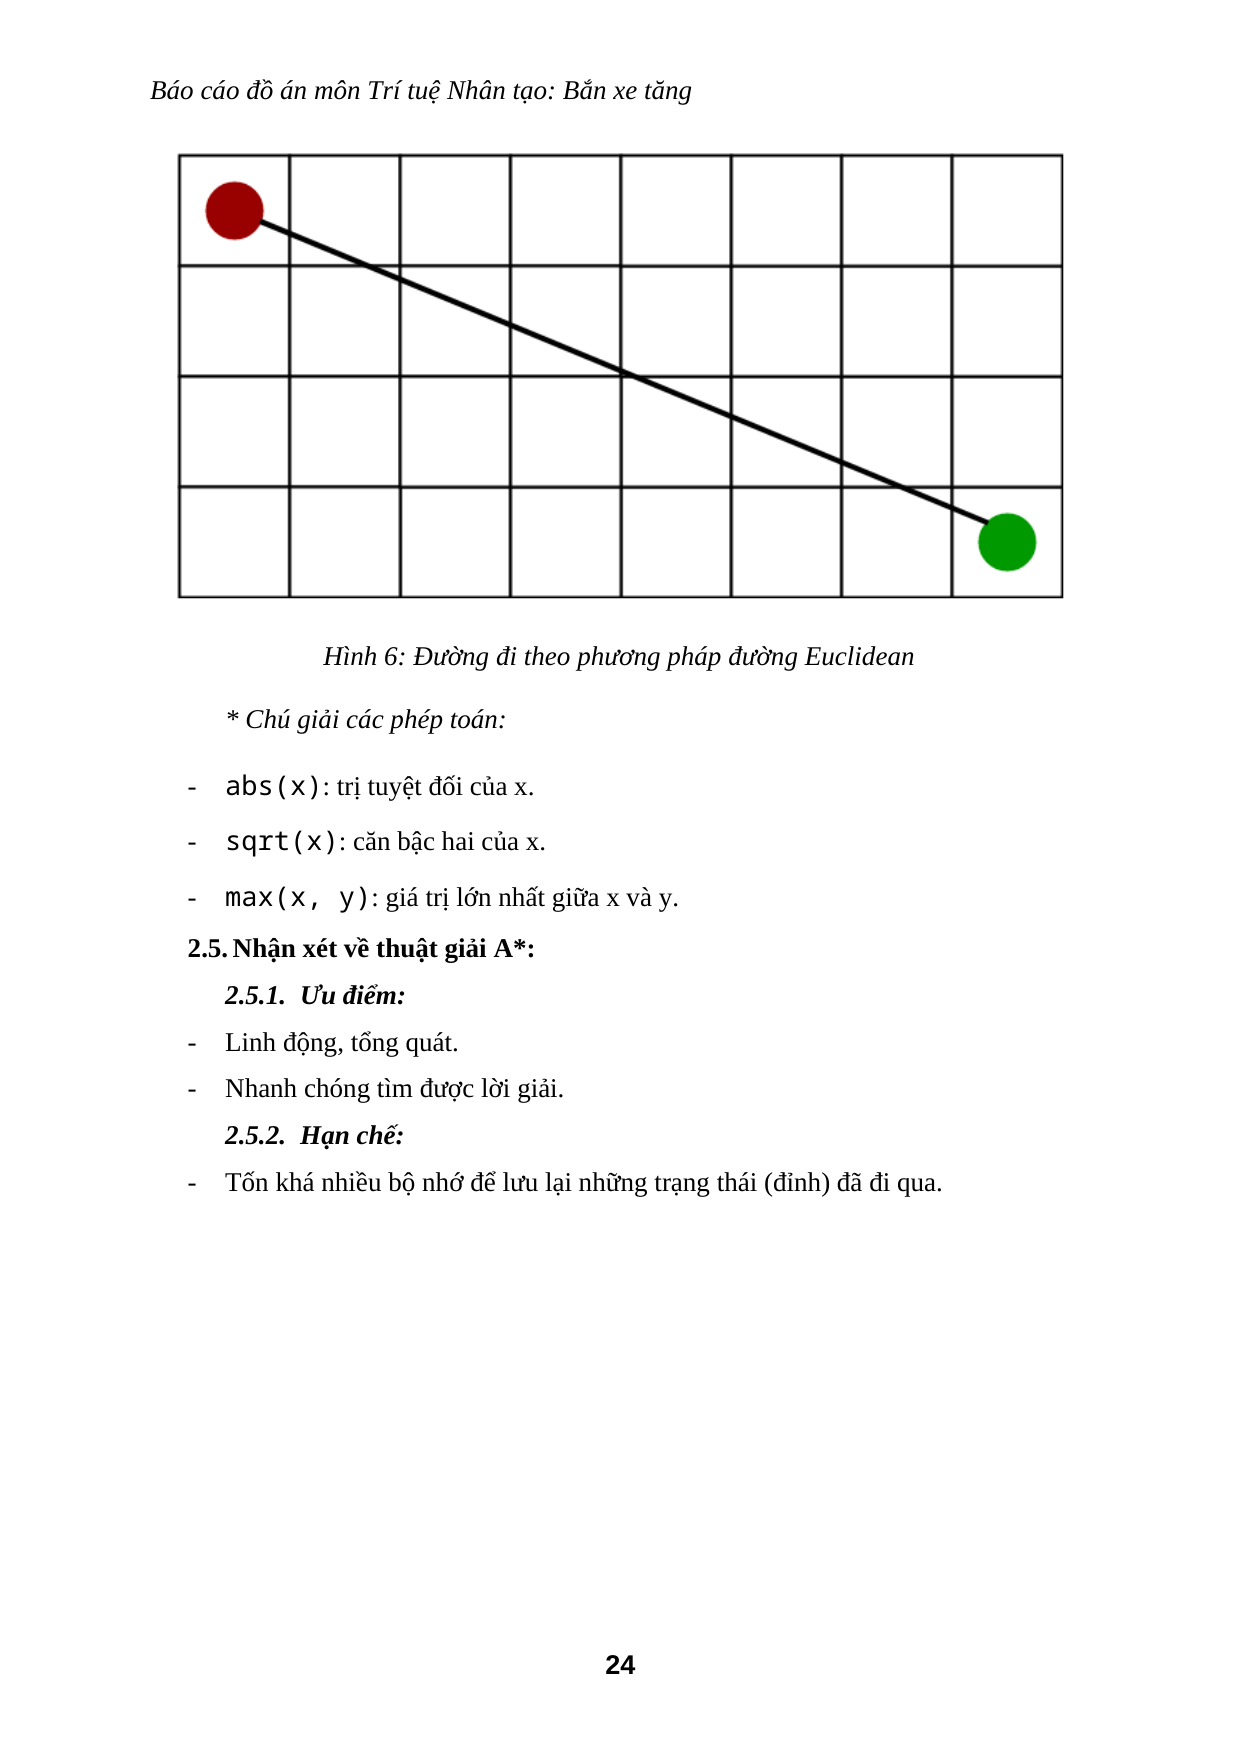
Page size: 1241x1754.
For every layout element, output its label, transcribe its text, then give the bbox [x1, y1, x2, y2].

list Linh động, tổng quát. [187, 1026, 1090, 1057]
picture [150, 150, 1091, 608]
text * Chú giải các phép toán: [150, 703, 1090, 734]
list max(x, y): giá trị lớn nhất giữa x và y. [187, 877, 1090, 914]
list abs(x): trị tuyệt đối của x. [187, 766, 1090, 803]
list Ưu điểm: [225, 979, 1090, 1010]
list Hạn chế: [225, 1119, 1090, 1150]
text Hình 6: Đường đi theo phương pháp đường Euclidean [150, 640, 1090, 671]
list Tốn khá nhiều bộ nhớ để lưu lại những trạng thái (đỉnh) đã đi qua. [187, 1166, 1090, 1197]
list sqrt(x): căn bậc hai của x. [187, 822, 1090, 858]
list Nhanh chóng tìm được lời giải. [187, 1072, 1090, 1103]
list Nhận xét về thuật giải A*: [187, 932, 1090, 963]
